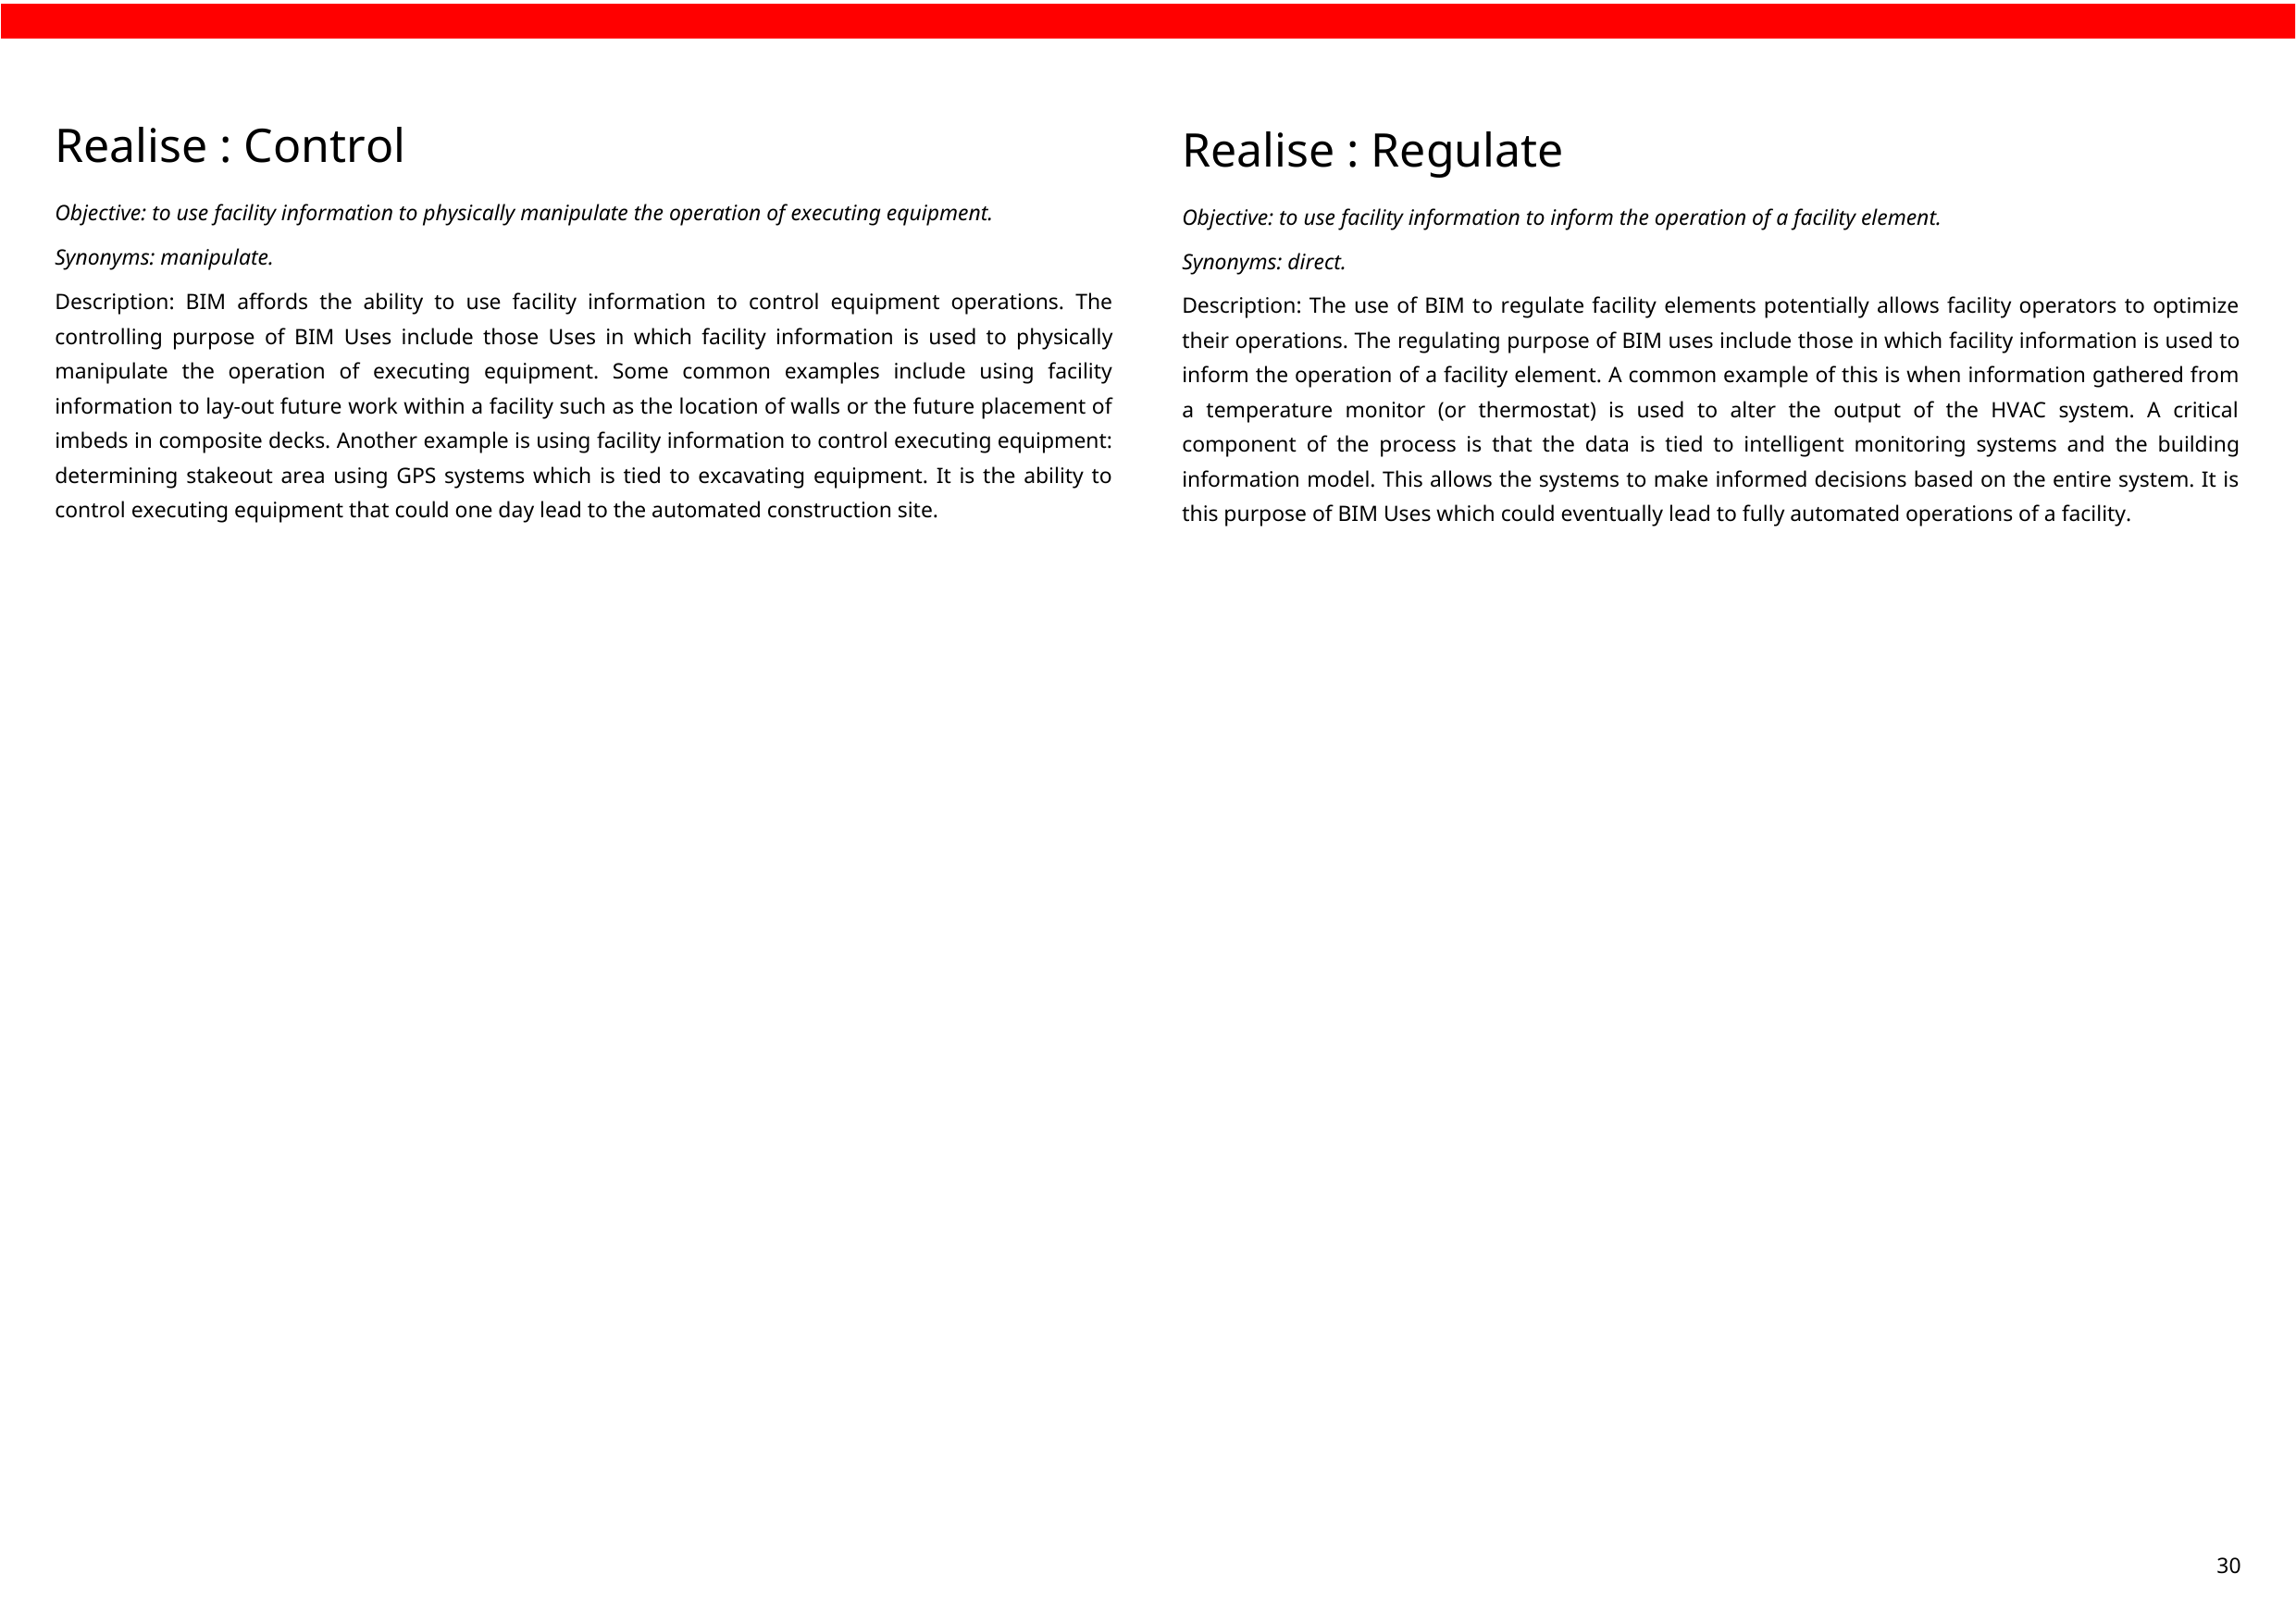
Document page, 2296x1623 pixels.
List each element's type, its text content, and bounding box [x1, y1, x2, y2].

subtitle Realise : Regulate [1182, 117, 2240, 180]
text Description: BIM affords the ability to use facility information to control equipment operations. The controlling purpose of BIM Uses include those Uses in which facility information is used to physically manipulate the operation of executing equipment. Some common examples include using facility information to lay-out future work within a facility such as the location of walls or the future placement of imbeds in composite decks. Another example is using facility information to control executing equipment: determining stakeout area using GPS systems which is tied to excavating equipment. It is the ability to control executing equipment that could one day lead to the automated construction site. [55, 287, 1113, 524]
text Synonyms: direct. [1182, 246, 2240, 276]
text Objective: to use facility information to physically manipulate the operation of executing equipment. [55, 198, 1113, 228]
text Description: The use of BIM to regulate facility elements potentially allows facility operators to optimize their operations. The regulating purpose of BIM uses include those in which facility information is used to inform the operation of a facility element. A common example of this is when information gathered from a temperature monitor (or thermostat) is used to alter the output of the HVAC system. A critical component of the process is that the data is tied to intelligent monitoring systems and the building information model. This allows the systems to make informed decisions based on the entire system. It is this purpose of BIM Uses which could eventually lead to fully automated operations of a facility. [1182, 291, 2240, 528]
subtitle Realise : Control [55, 113, 1113, 176]
text Objective: to use facility information to inform the operation of a facility element. [1182, 202, 2240, 231]
text Synonyms: manipulate. [55, 242, 1113, 271]
